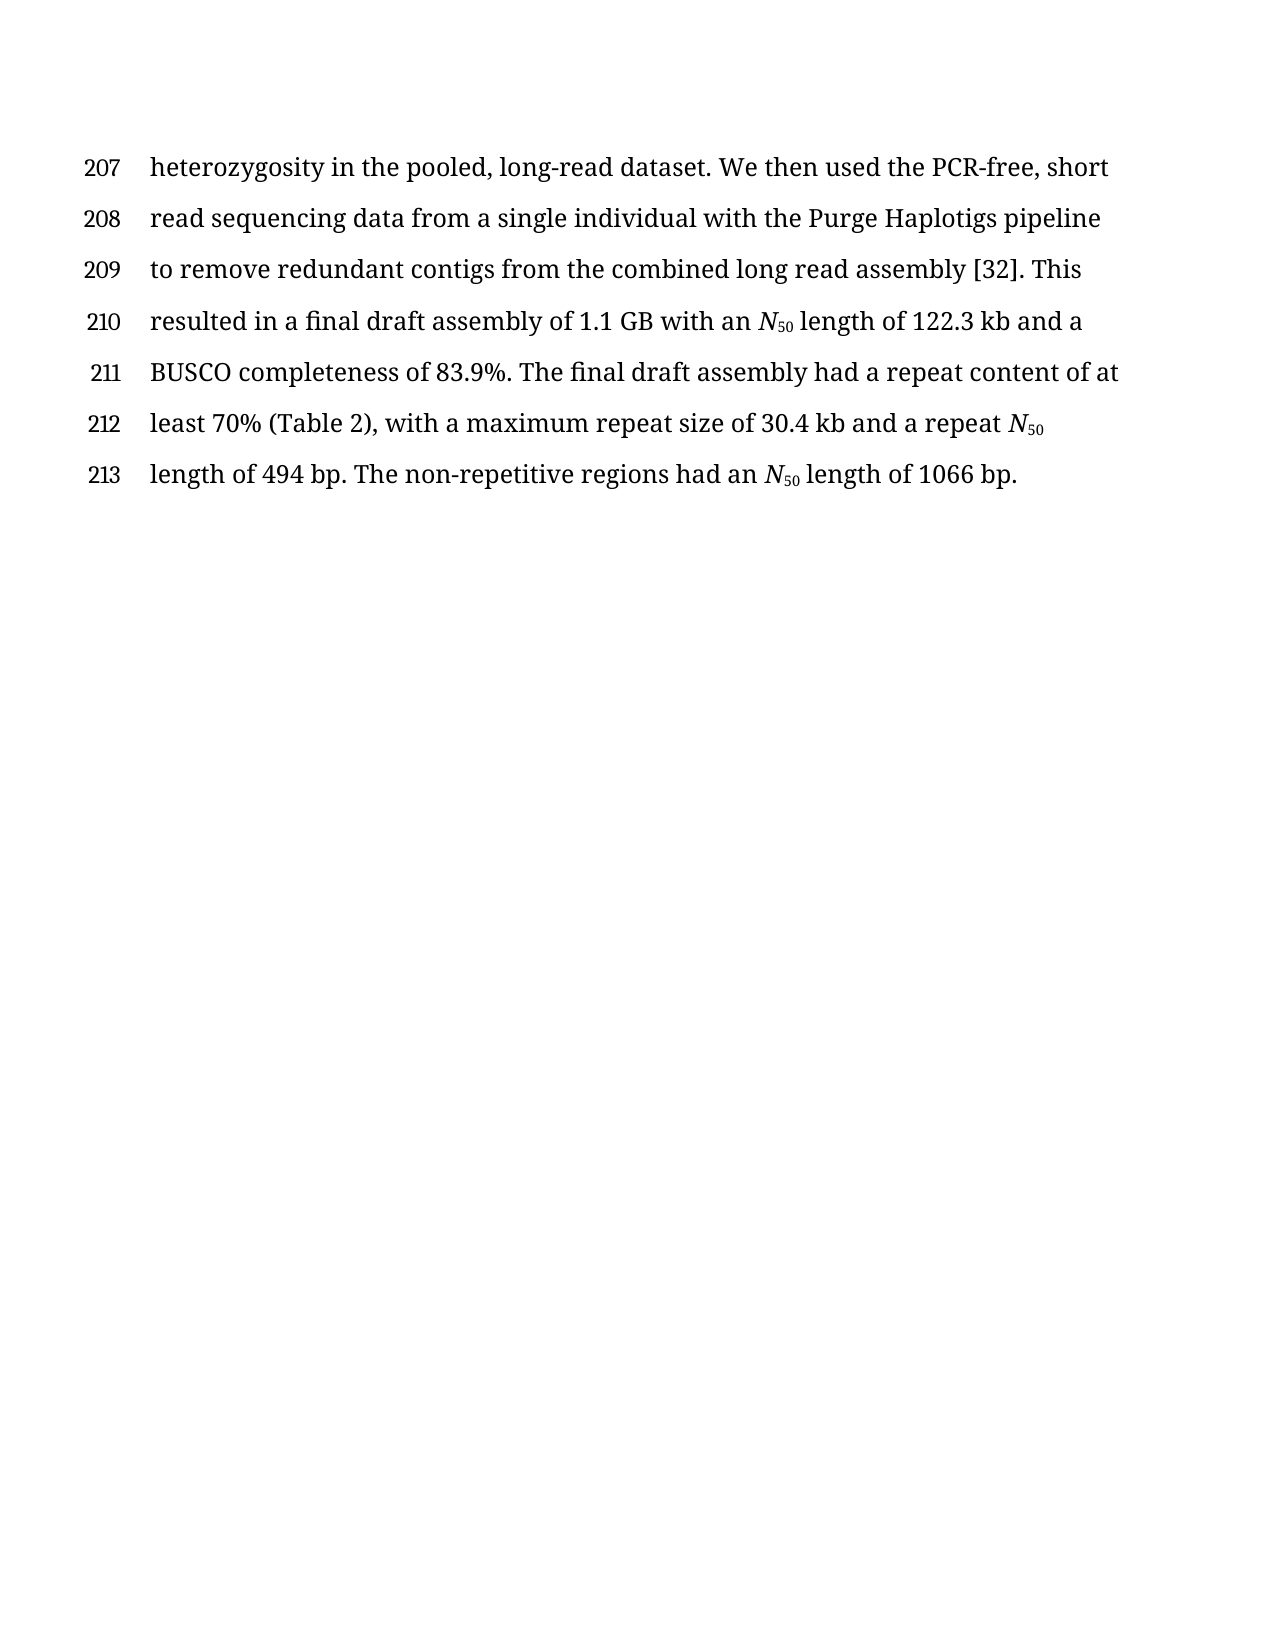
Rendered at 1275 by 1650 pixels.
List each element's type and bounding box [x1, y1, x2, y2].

text [150, 150, 1125, 490]
